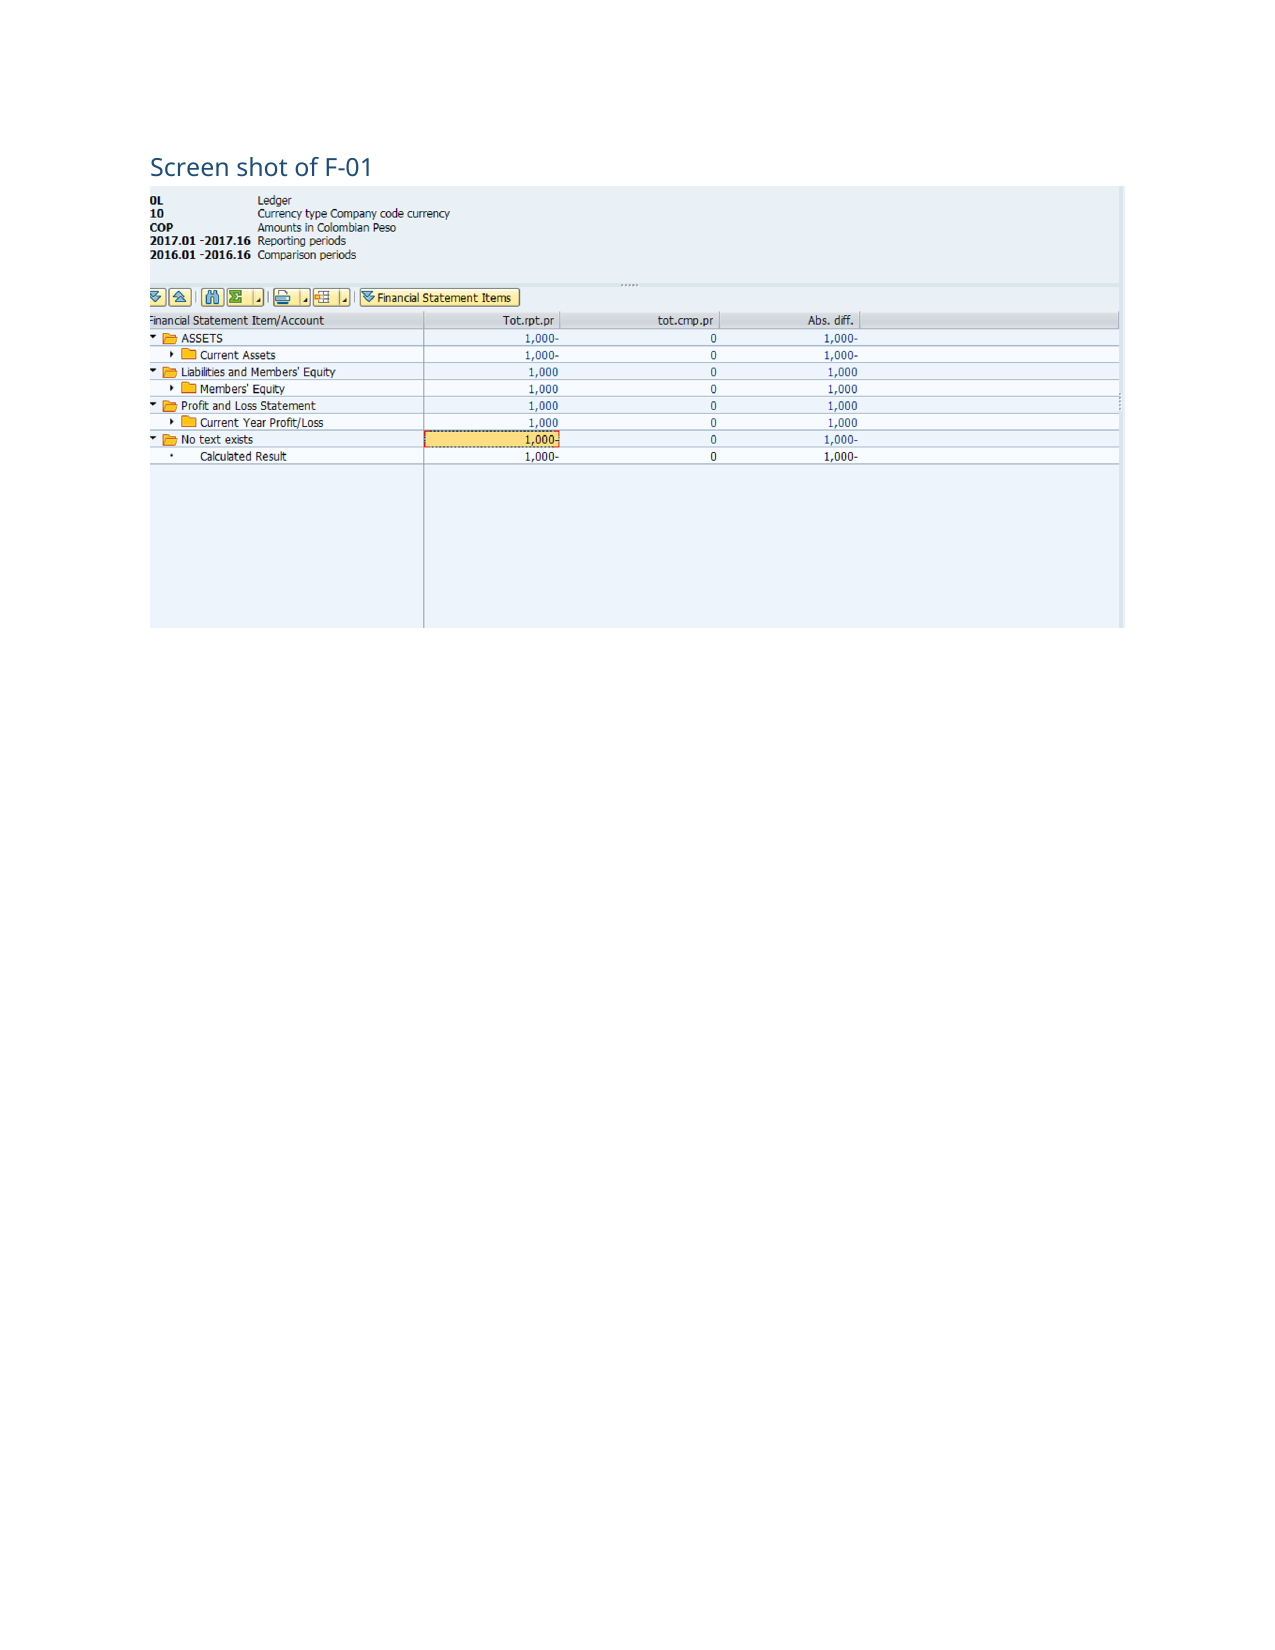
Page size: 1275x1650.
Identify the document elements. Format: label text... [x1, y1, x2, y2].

subtitle Screen shot of F-01 [150, 150, 1125, 184]
picture [150, 186, 1125, 628]
